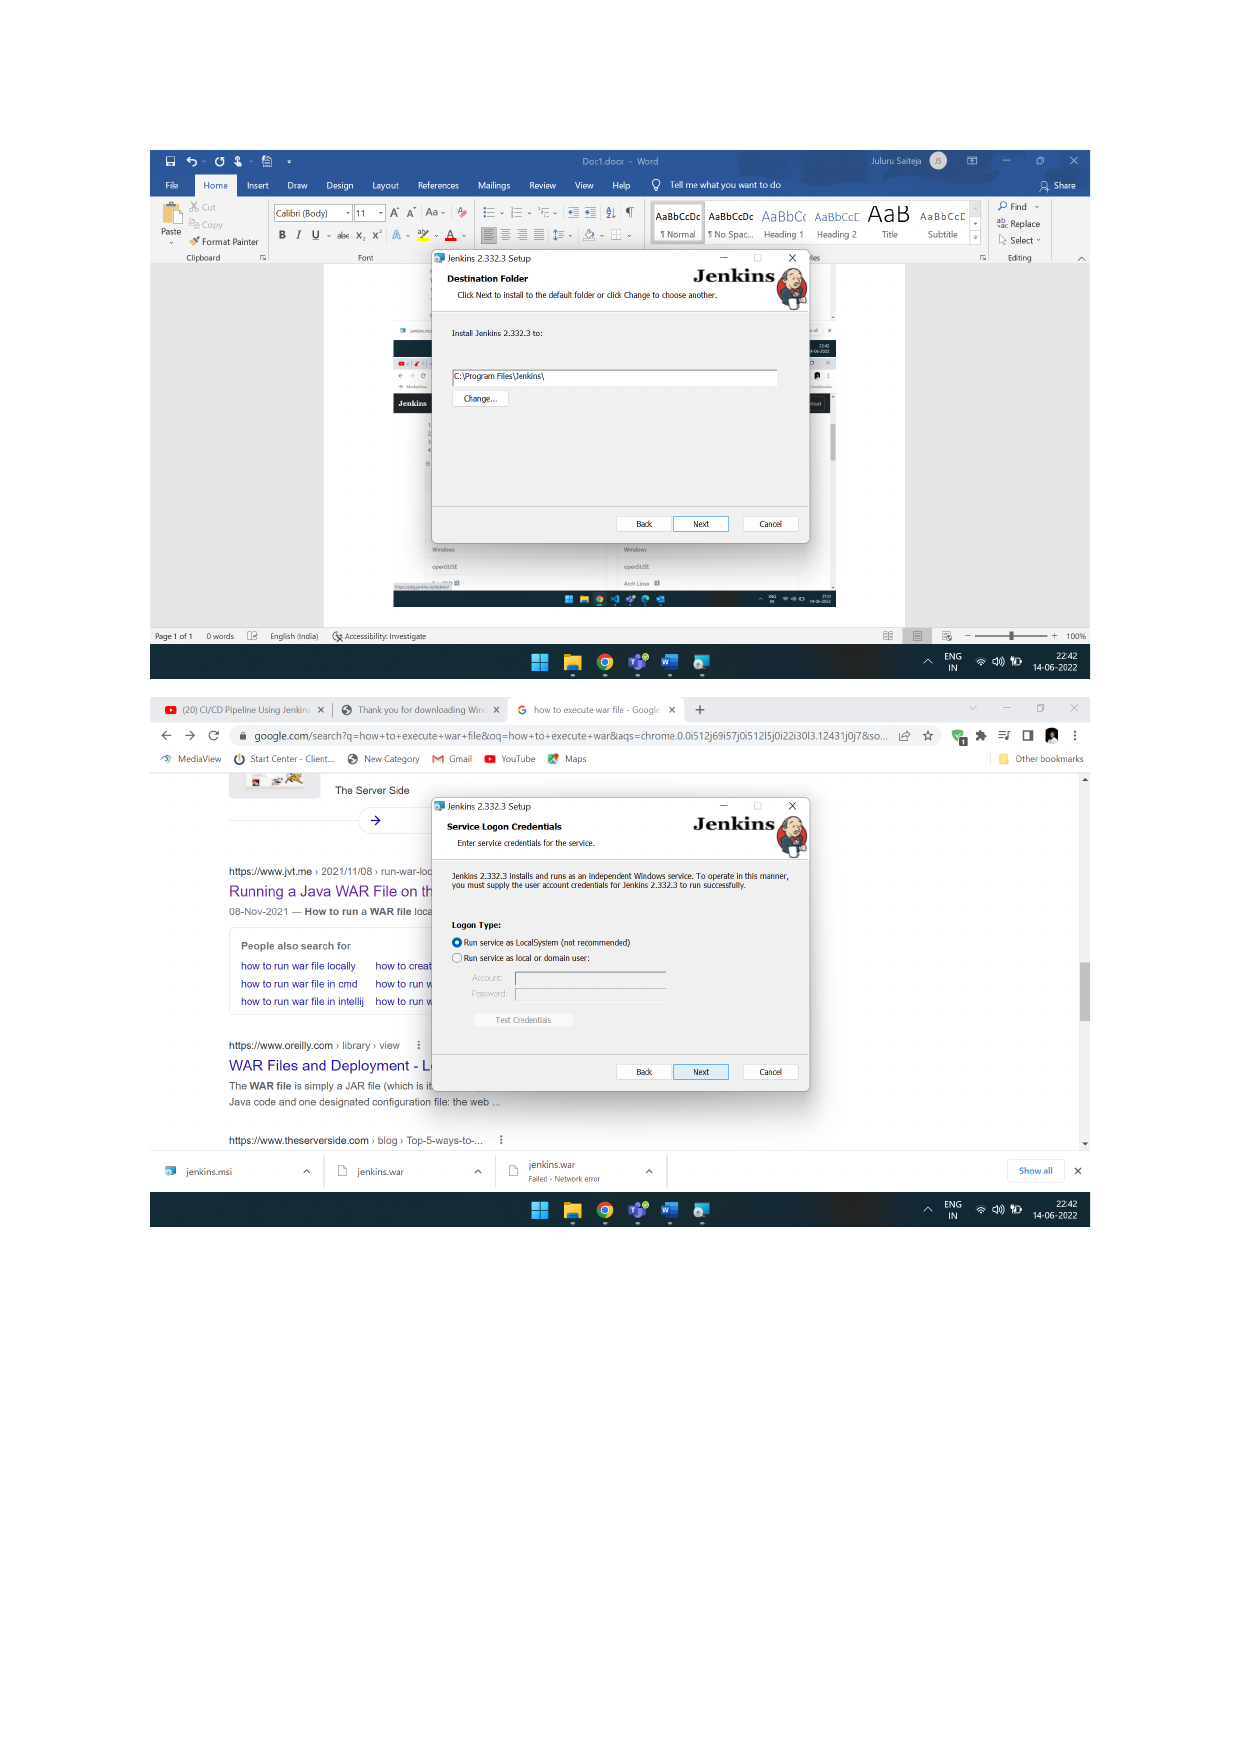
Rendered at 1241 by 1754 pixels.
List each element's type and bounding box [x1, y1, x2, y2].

picture [150, 150, 1091, 679]
picture [150, 697, 1091, 1227]
